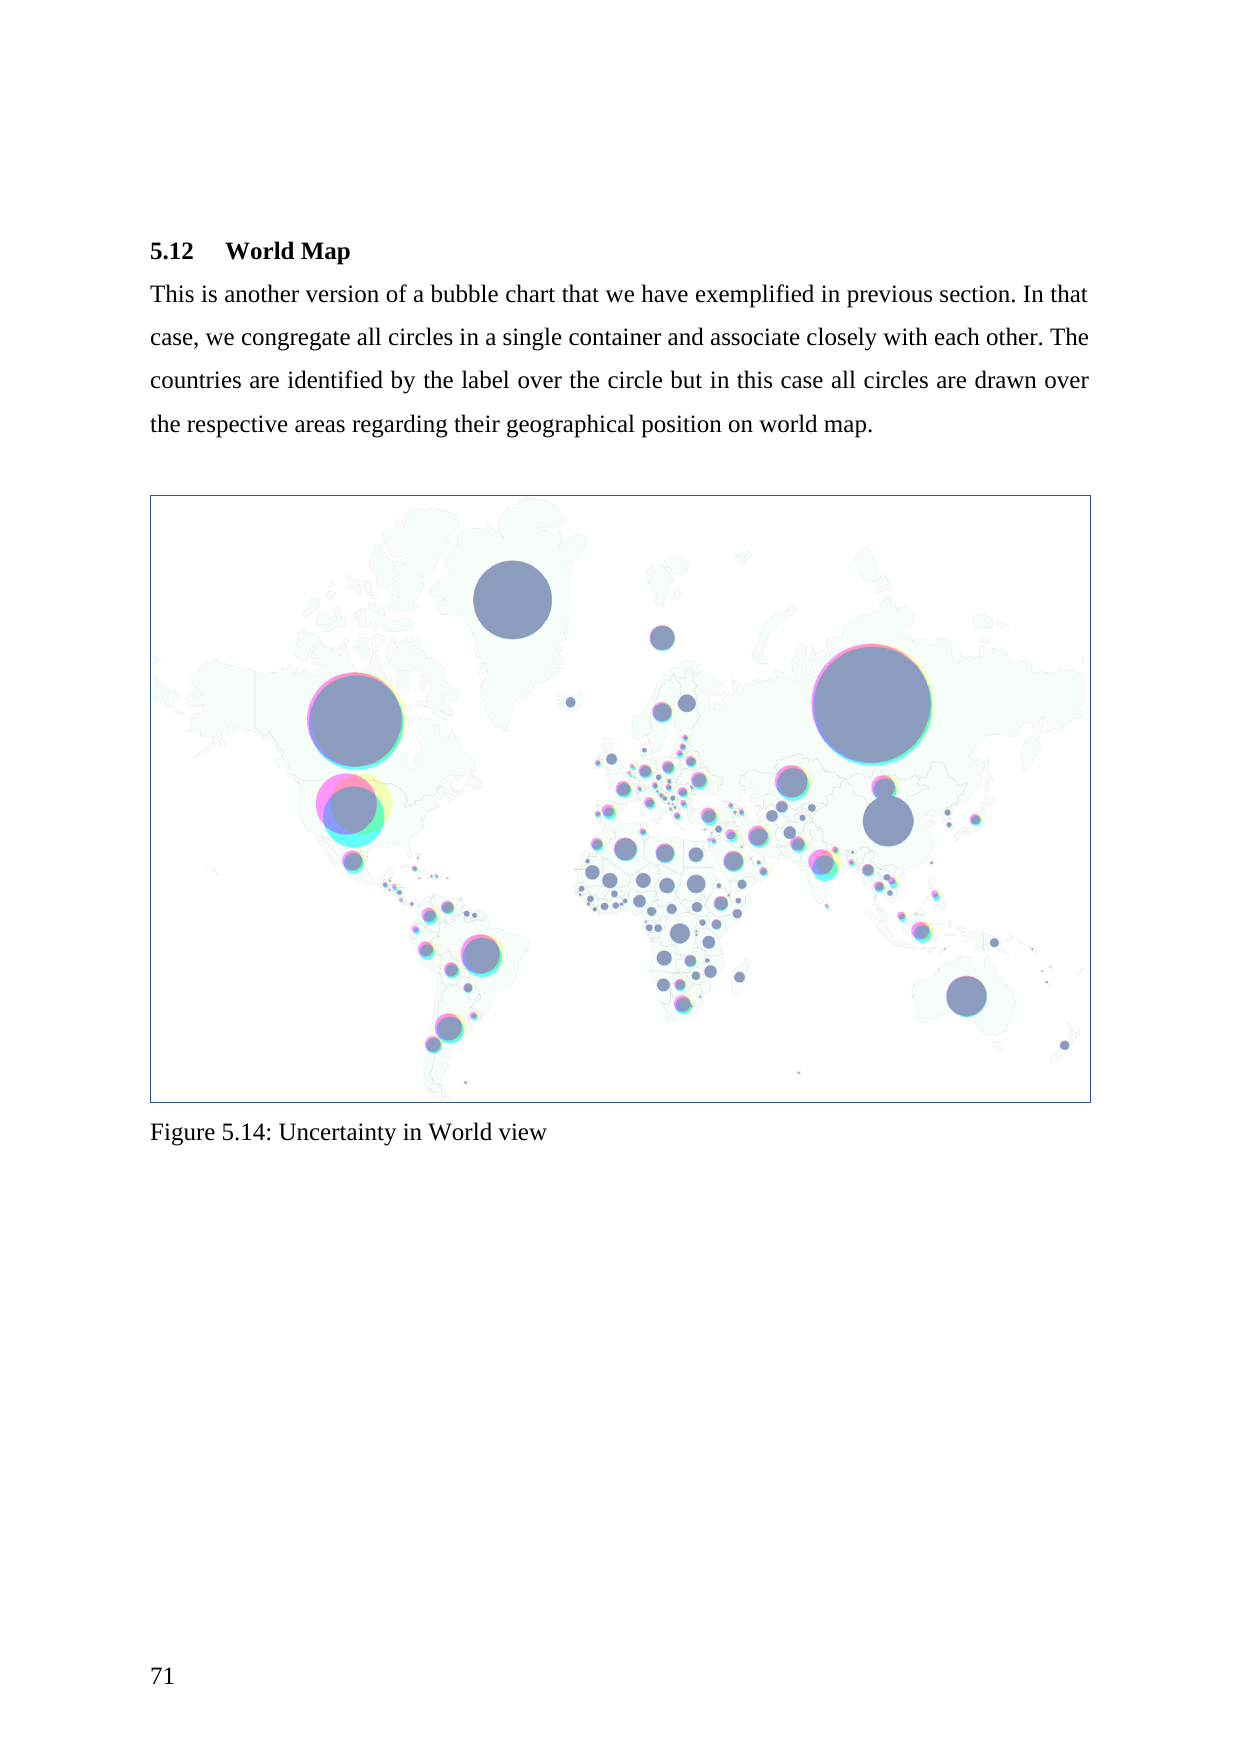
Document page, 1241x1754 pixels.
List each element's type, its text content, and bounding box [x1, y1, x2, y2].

picture [151, 496, 1090, 1102]
text 5.12 World Map [150, 236, 1090, 265]
text This is another version of a bubble chart that we have exemplified in previous section. In that case, we congregate all circles in a single container and associate closely with each other. The countries are identified by the label over the circle but in this case all circles are drawn over the respective areas regarding their geographical position on world map. [150, 279, 1090, 437]
text Figure 5.14: Uncertainty in World view [150, 1117, 1090, 1146]
